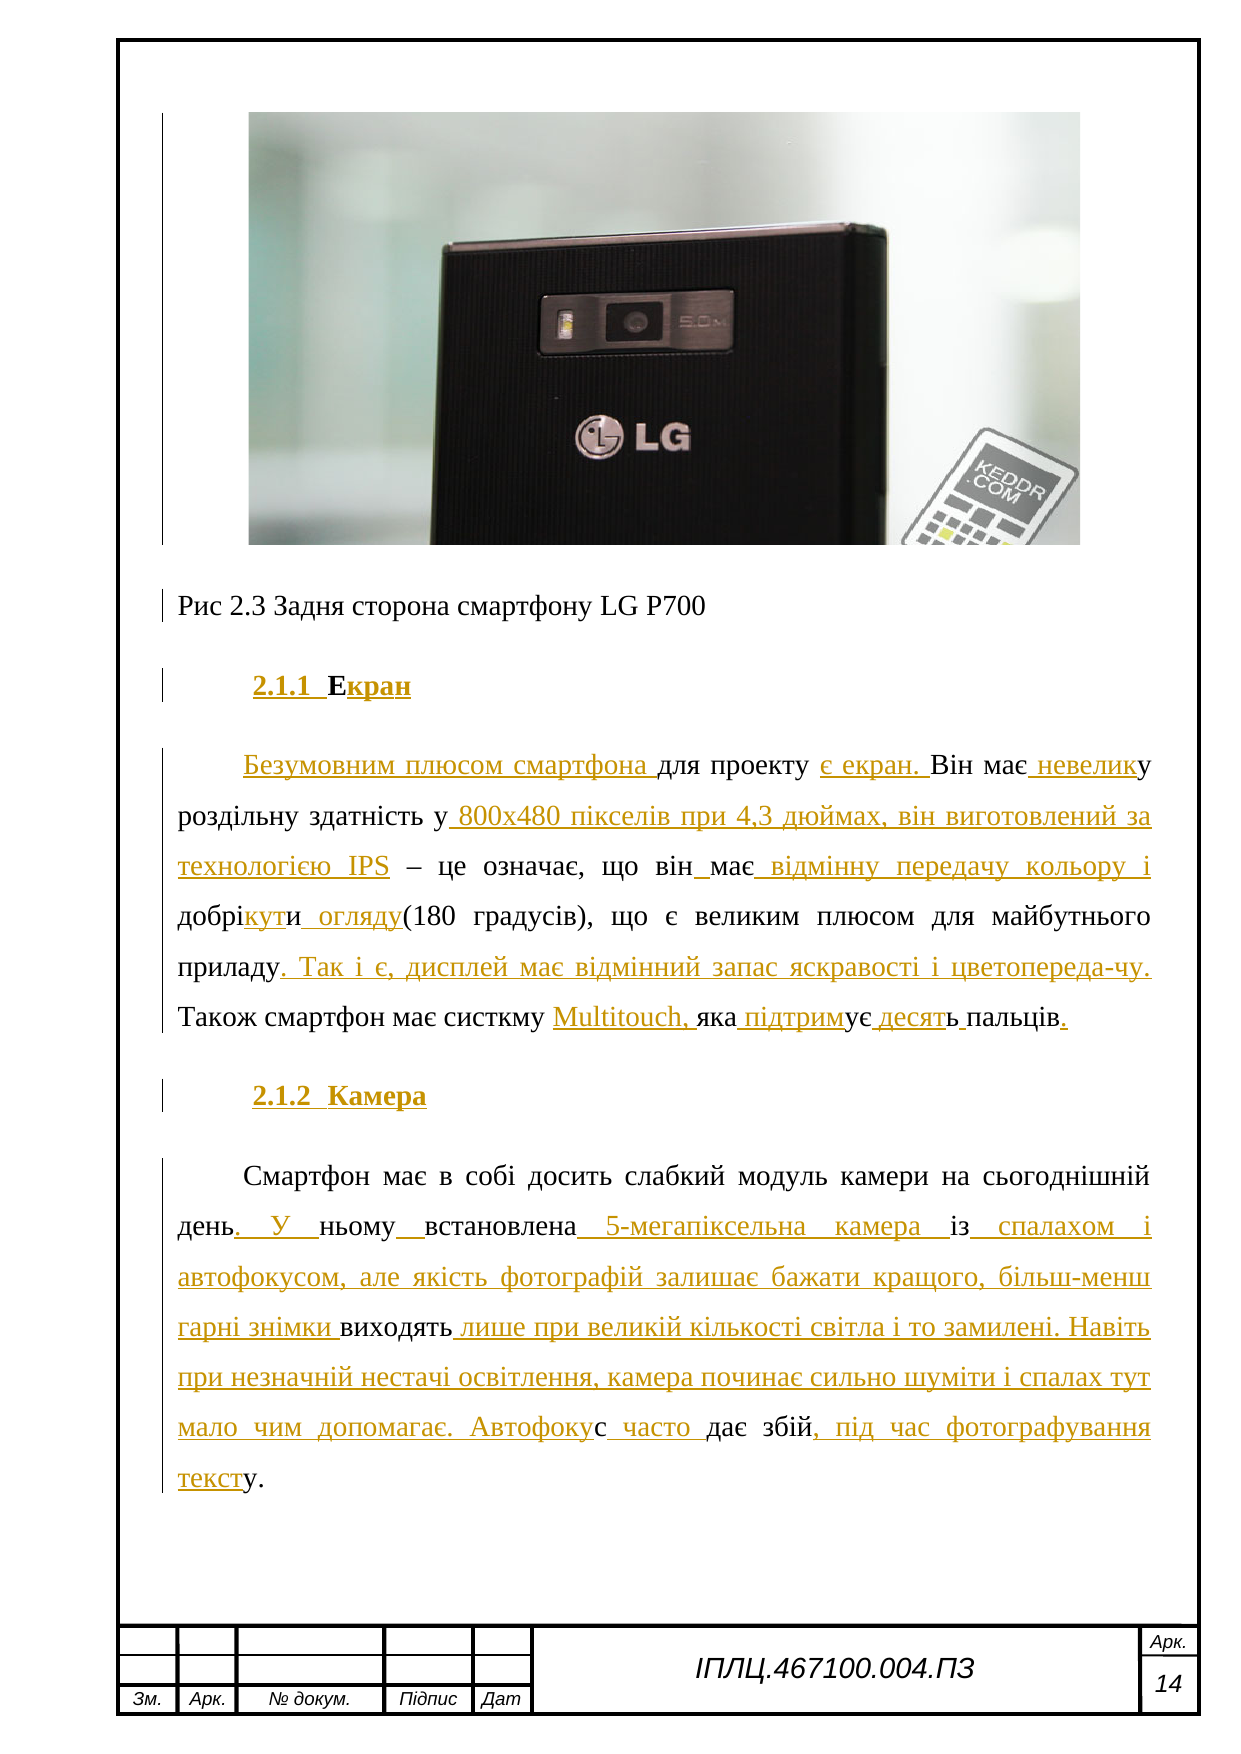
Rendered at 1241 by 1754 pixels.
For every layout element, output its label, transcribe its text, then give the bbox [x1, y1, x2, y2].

picture [248, 112, 1081, 545]
text для проекту Він маєу роздільну здатність у – це означає, що вінмаєдобріи(180 градусів), що є великим плюсом для майбутнього приладуТакож смартфон має систкму якауєьпальців [177, 747, 1152, 1033]
subtitle Е [252, 668, 1152, 702]
text Смартфон має в собі досить слабкий модуль камери на сьогоднішній деньньомувстановленаізвиходятьсдає збійу. [177, 1158, 1152, 1288]
text Смартфон має в собі досить слабкий модуль камери на сьогоднішній деньньомувстановленаізвиходятьсдає збійу. [177, 1289, 1152, 1493]
text Рис 2.3 Задня сторона смартфону LG P700 [177, 588, 1152, 622]
